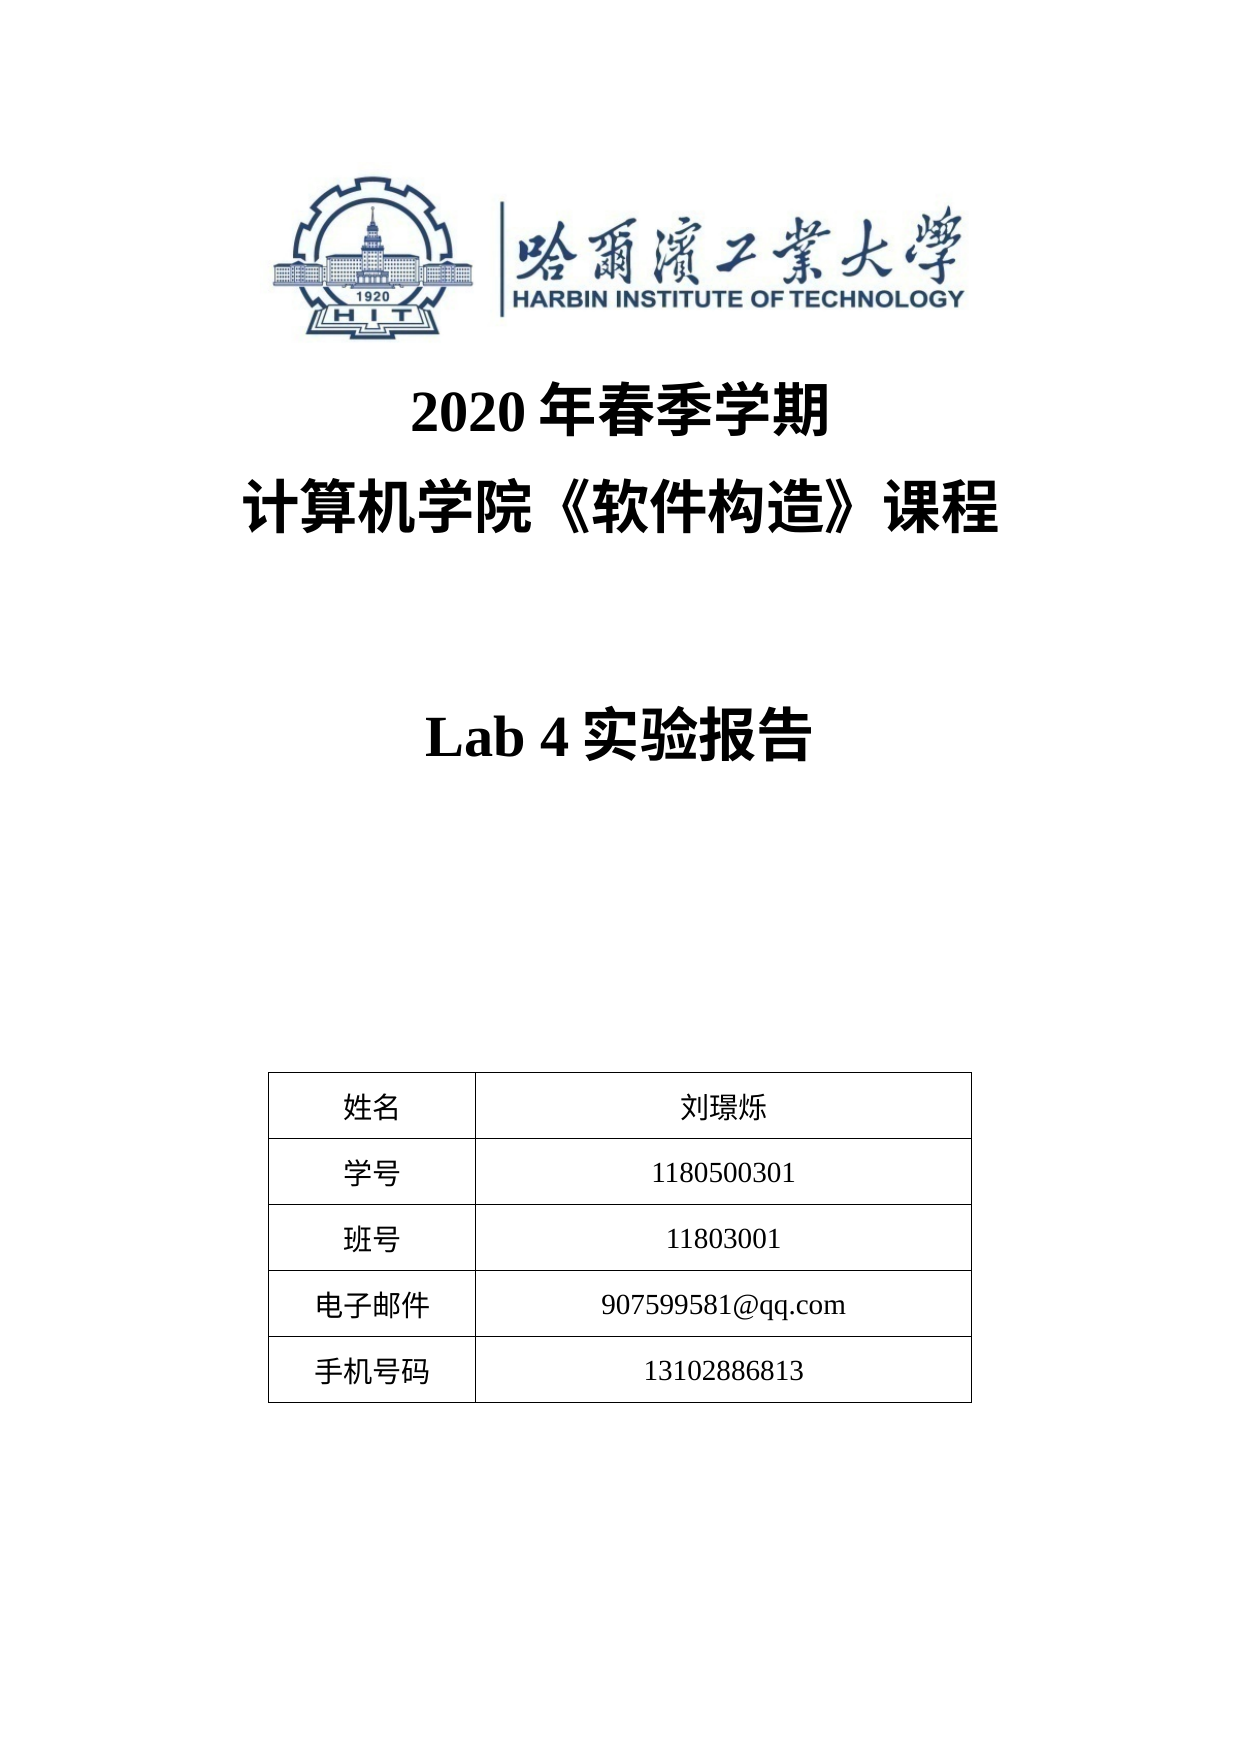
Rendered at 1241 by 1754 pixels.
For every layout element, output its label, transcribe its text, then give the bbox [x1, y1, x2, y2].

table_cell 1180500301 [476, 1139, 971, 1204]
table_cell 班号 [269, 1205, 475, 1270]
table_cell 907599581@qq.com [476, 1271, 971, 1336]
table_cell 13102886813 [476, 1337, 971, 1402]
table_cell 11803001 [476, 1205, 971, 1270]
table_cell 电子邮件 [269, 1271, 475, 1336]
table_header 姓名 [269, 1073, 475, 1138]
table_cell 学号 [269, 1139, 475, 1204]
picture [259, 162, 981, 355]
text Lab 4实验报告 [187, 682, 1053, 812]
table_cell 手机号码 [269, 1337, 475, 1402]
text 2020年春季学期 计算机学院《软件构造》课程 [187, 357, 1053, 552]
table_header 刘璟烁 [476, 1073, 971, 1138]
